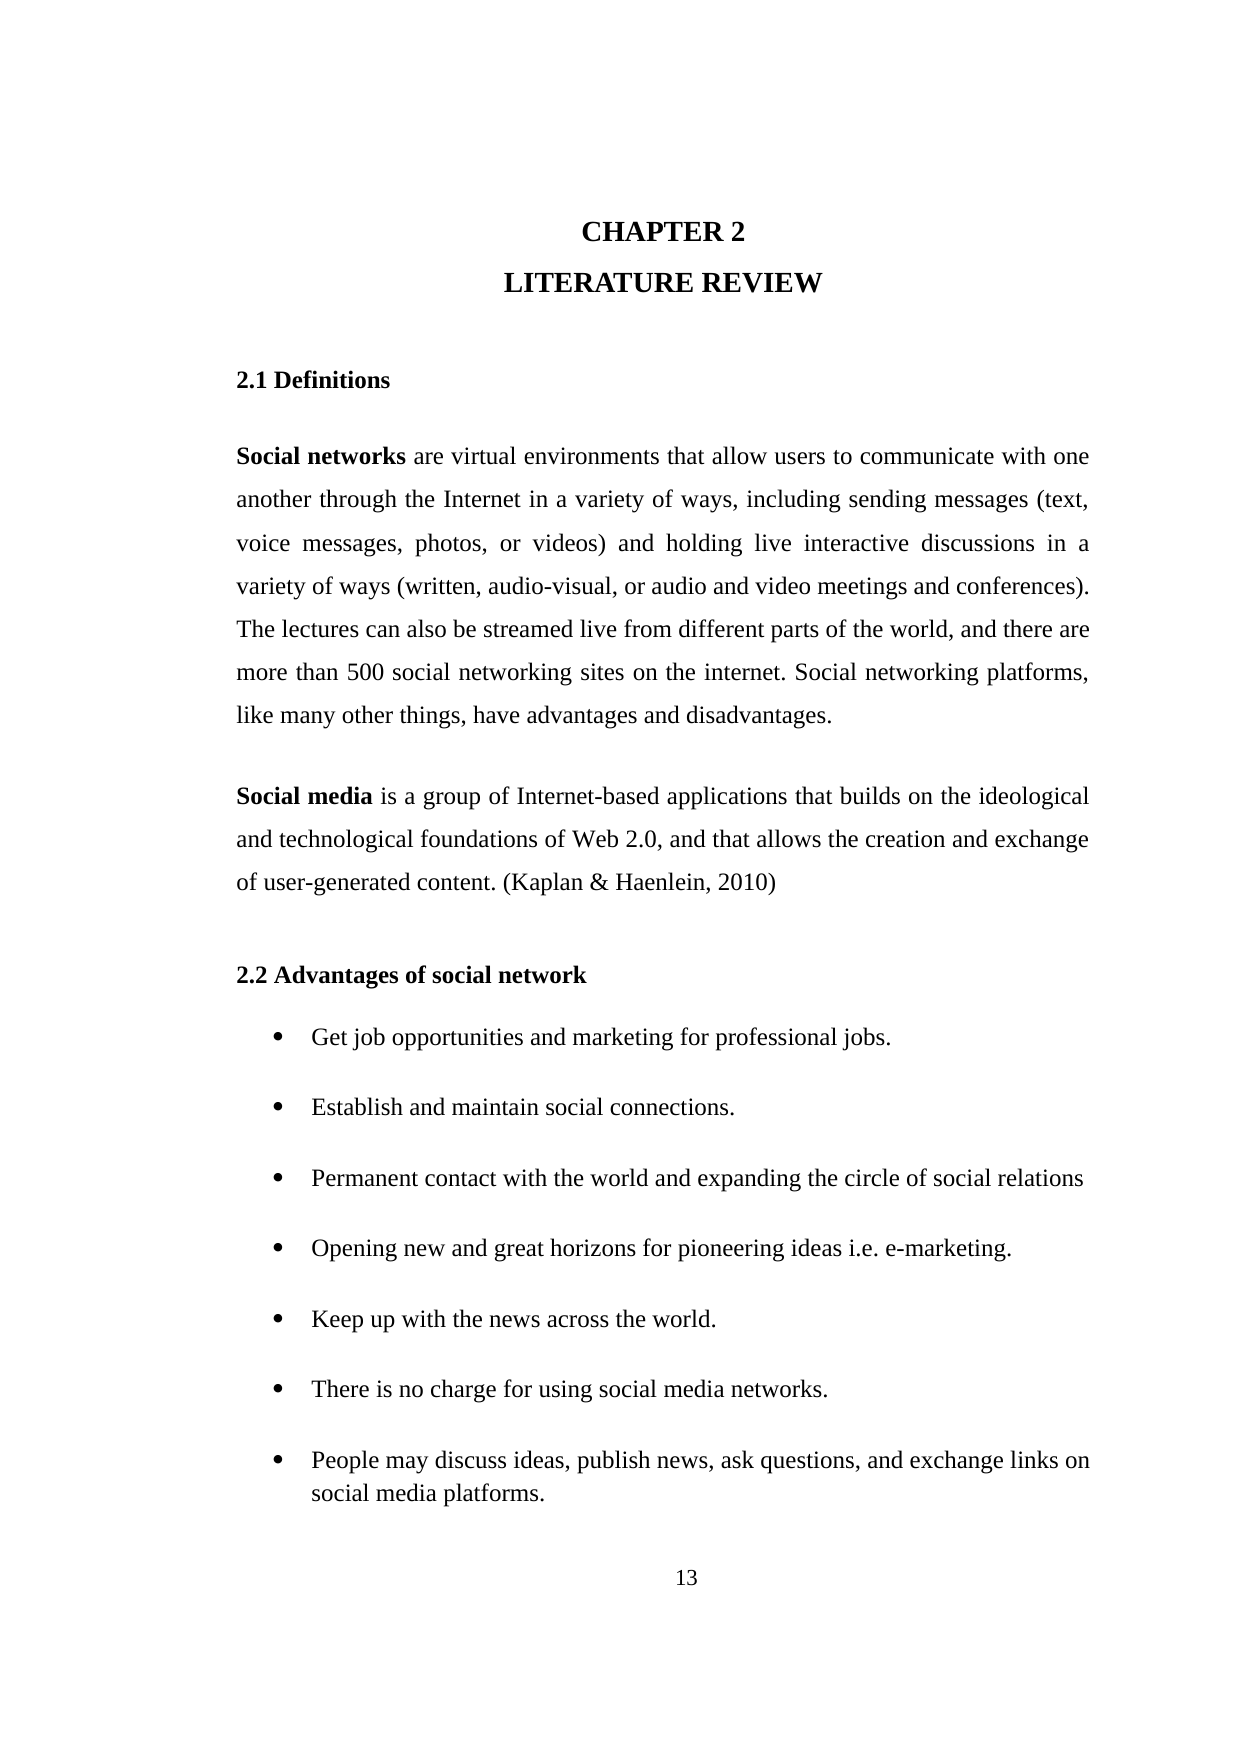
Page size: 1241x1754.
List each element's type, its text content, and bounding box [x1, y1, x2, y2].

subtitle LITERATURE REVIEW [236, 214, 1090, 298]
subtitle Advantages of social network [236, 960, 1090, 989]
list Establish and maintain social connections. [274, 1092, 1090, 1121]
text Social media is a group of Internet-based applications that builds on the ideological and technological foundations of Web 2.0, and that allows the creation and exchange of user-generated content. (Kaplan & Haenlein, 2010) [236, 781, 1090, 896]
list Permanent contact with the world and expanding the circle of social relations [274, 1163, 1090, 1192]
list Opening new and great horizons for pioneering ideas i.e. e-marketing. [274, 1233, 1090, 1262]
list Keep up with the news across the world. [274, 1304, 1090, 1333]
subtitle Definitions [236, 365, 1090, 394]
list Get job opportunities and marketing for professional jobs. [274, 1022, 1090, 1051]
list There is no charge for using social media networks. [274, 1374, 1090, 1403]
list People may discuss ideas, publish news, ask questions, and exchange links on social media platforms. [274, 1445, 1090, 1507]
text Social networks are virtual environments that allow users to communicate with one another through the Internet in a variety of ways, including sending messages (text, voice messages, photos, or videos) and holding live interactive discussions in a variety of ways (written, audio-visual, or audio and video meetings and conferences). The lectures can also be streamed live from different parts of the world, and there are more than 500 social networking sites on the internet. Social networking platforms, like many other things, have advantages and disadvantages. [236, 441, 1090, 729]
